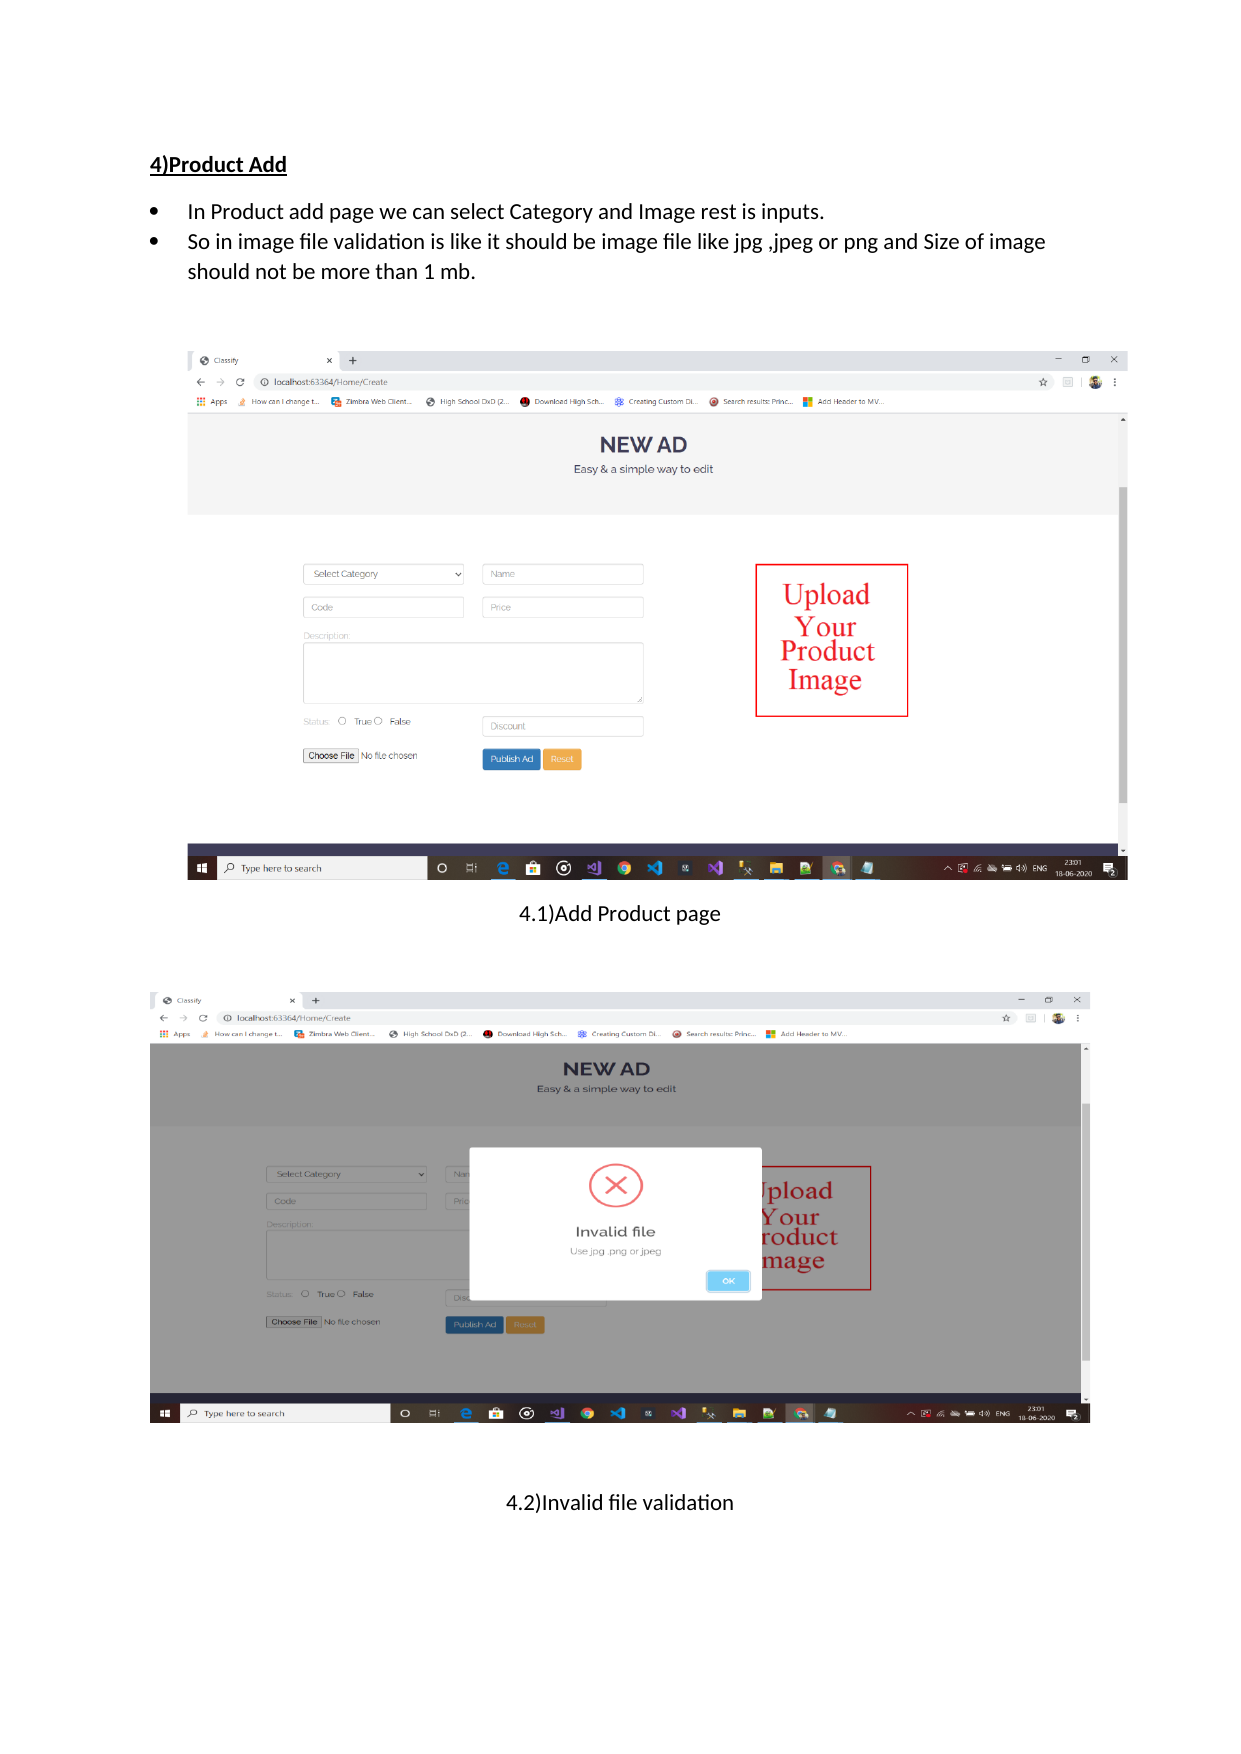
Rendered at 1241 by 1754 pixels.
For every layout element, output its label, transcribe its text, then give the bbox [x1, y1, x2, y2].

picture [187, 351, 1128, 880]
text 4.2)Invalid file validation [150, 1488, 1090, 1516]
list In Product add page we can select Category and Image rest is inputs. [150, 197, 1090, 225]
list So in image file validation is like it should be image file like jpg ,jpeg or png and Size of image should not be more than 1 mb. [150, 227, 1090, 285]
text 4.1)Add Product page [150, 899, 1090, 927]
text 4)Product Add [150, 150, 1090, 178]
picture [150, 992, 1091, 1423]
